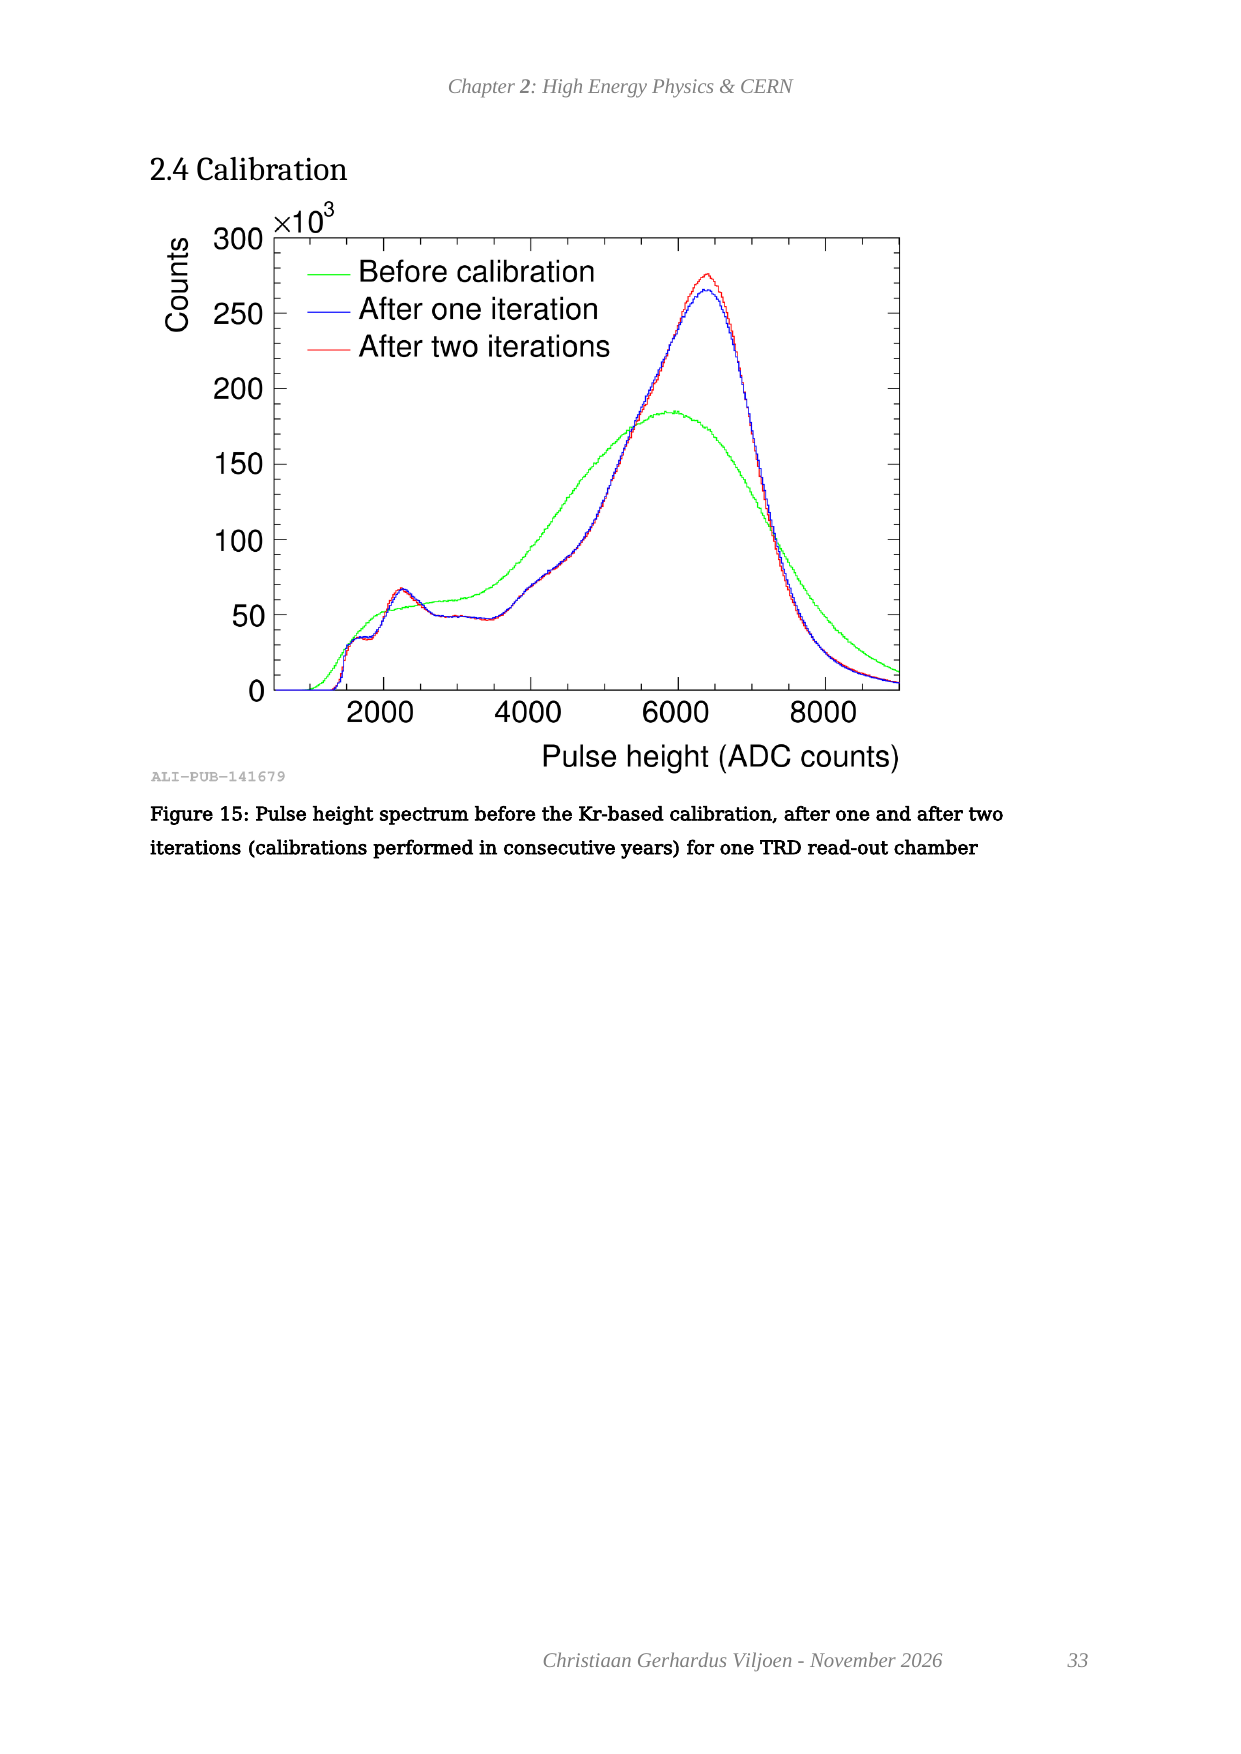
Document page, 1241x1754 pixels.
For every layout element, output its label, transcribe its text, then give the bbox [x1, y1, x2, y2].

text Figure 17: Pulse height spectrum before the Kr-based calibration, after one and after two iterations (calibrations performed in consecutive years) for one TRD read-out chamber [150, 802, 1090, 858]
subtitle Calibration [150, 150, 1090, 188]
picture [150, 200, 901, 782]
